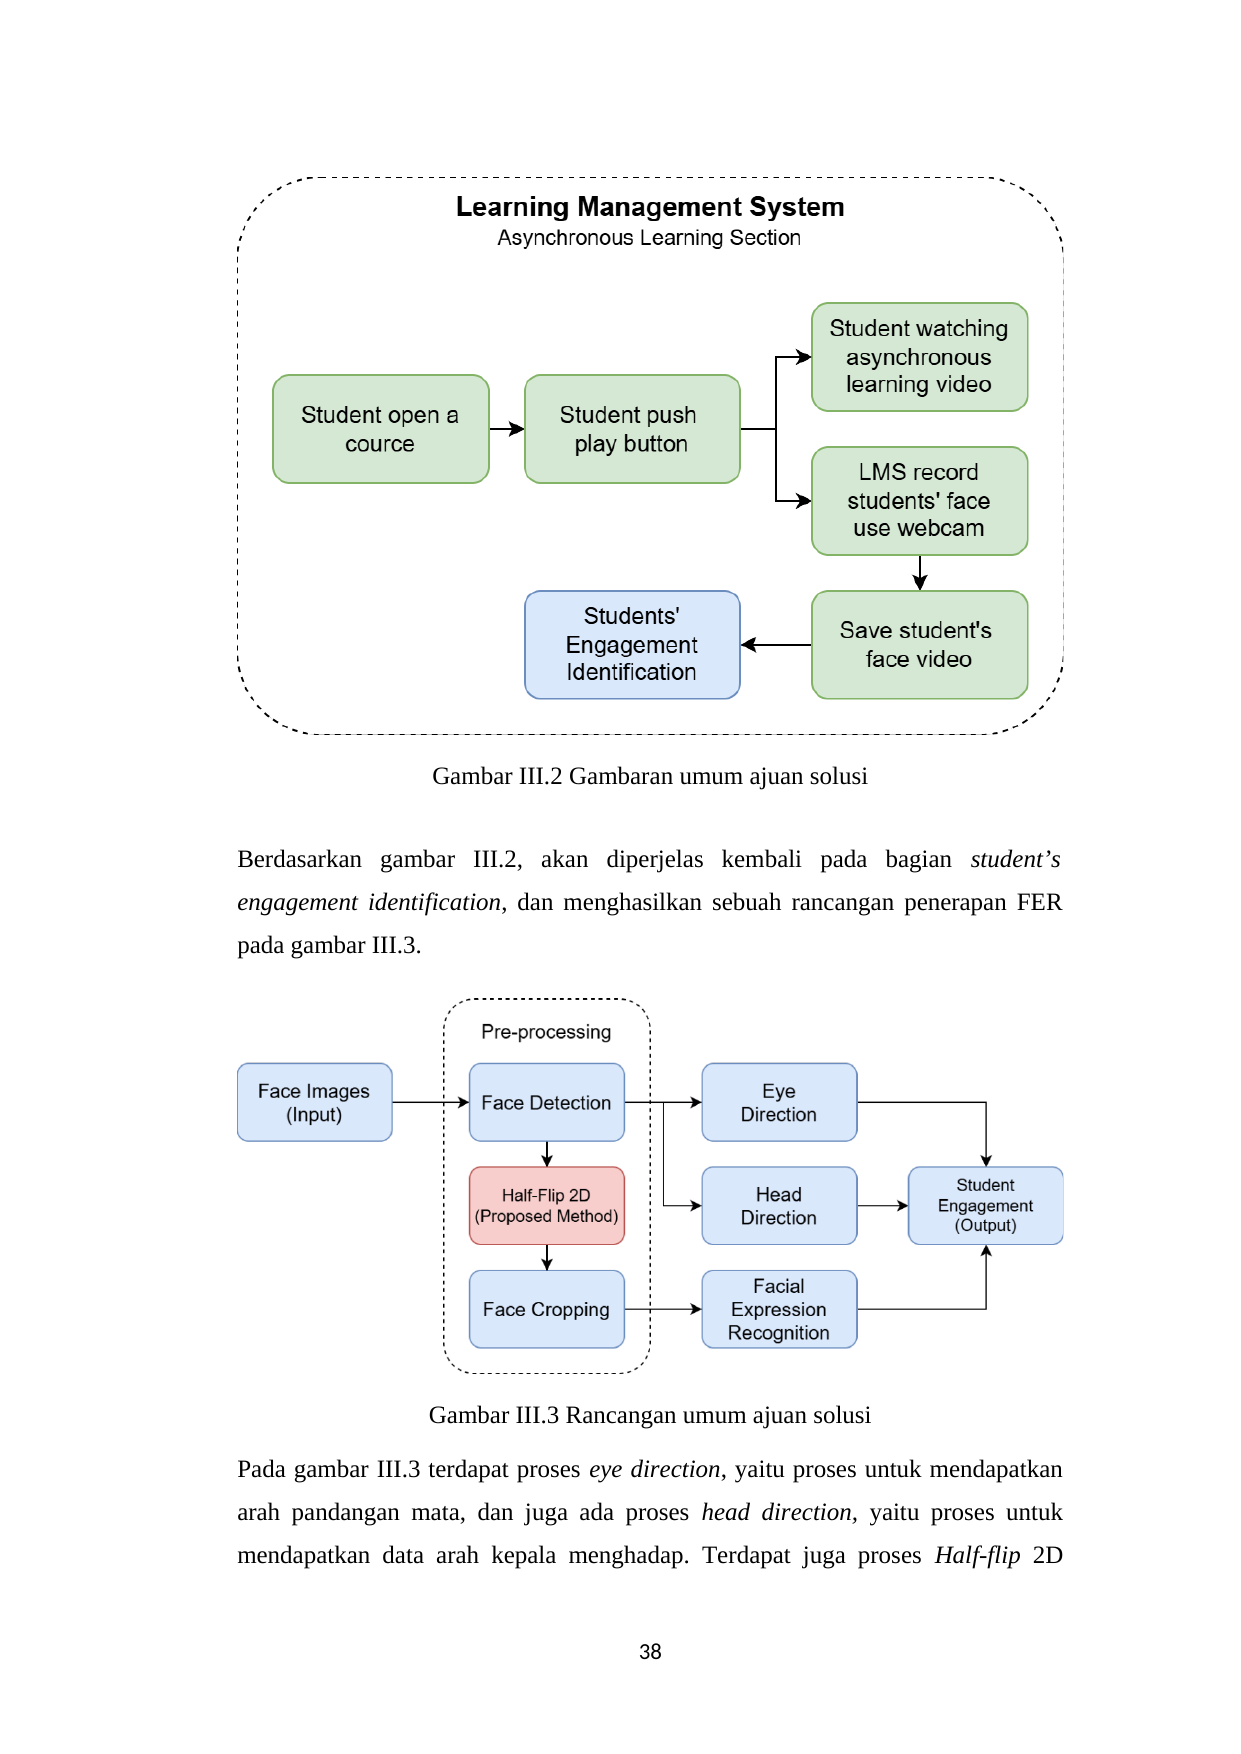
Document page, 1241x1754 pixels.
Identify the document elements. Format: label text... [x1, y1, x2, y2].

text Gambar III.3 Rancangan umum ajuan solusi [237, 1400, 1063, 1429]
picture [237, 177, 1064, 735]
text Gambar III.2 Gambaran umum ajuan solusi [237, 761, 1063, 790]
picture [237, 998, 1064, 1374]
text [237, 1454, 1063, 1569]
text Berdasarkan gambar III.2, akan diperjelas kembali pada bagian student’s engagement identification, dan menghasilkan sebuah rancangan penerapan FER pada gambar III.3. [237, 844, 1063, 959]
